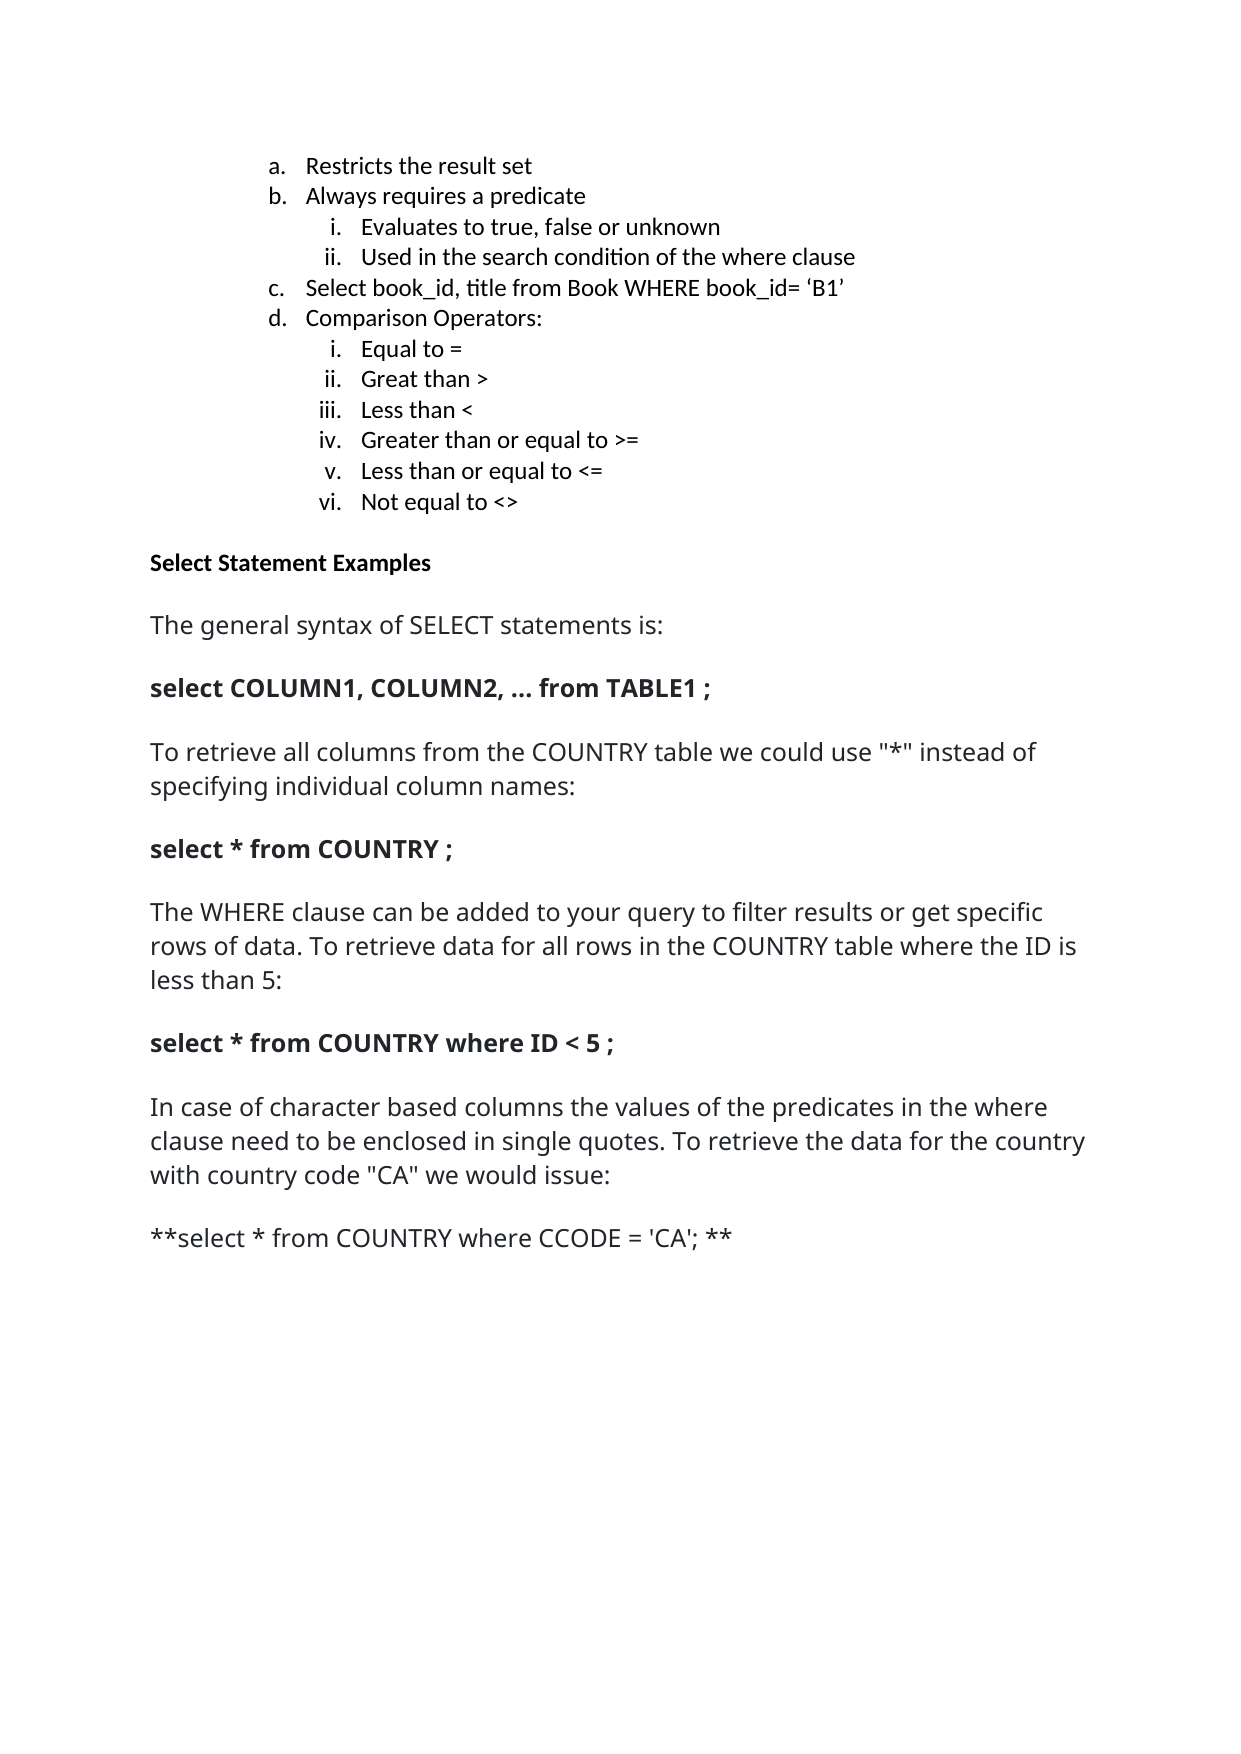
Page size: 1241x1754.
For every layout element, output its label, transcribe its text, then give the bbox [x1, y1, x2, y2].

text In case of character based columns the values of the predicates in the where clause need to be enclosed in single quotes. To retrieve the data for the country with country code "CA" we would issue: [150, 1089, 1090, 1192]
list Not equal to <> [342, 486, 1090, 516]
list Restricts the result set [268, 150, 1090, 181]
list Comparison Operators: [268, 303, 1090, 333]
text select COLUMN1, COLUMN2, ... from TABLE1 ; [150, 671, 1090, 705]
text The WHERE clause can be added to your query to filter results or get specific rows of data. To retrieve data for all rows in the COUNTRY table where the ID is less than 5: [150, 895, 1090, 997]
text To retrieve all columns from the COUNTRY table we could use "*" instead of specifying individual column names: [150, 734, 1090, 802]
text The general syntax of SELECT statements is: [150, 608, 1090, 642]
list Less than or equal to <= [342, 455, 1090, 486]
list Always requires a predicate [268, 181, 1090, 211]
text select * from COUNTRY ; [150, 832, 1090, 866]
text select * from COUNTRY where ID < 5 ; [150, 1026, 1090, 1060]
list Evaluates to true, false or unknown [342, 211, 1090, 242]
text Select Statement Examples [150, 547, 1090, 577]
list Greater than or equal to >= [342, 425, 1090, 455]
list Select book_id, title from Book WHERE book_id= ‘B1’ [268, 272, 1090, 303]
list Less than < [342, 394, 1090, 425]
text **select * from COUNTRY where CCODE = 'CA'; ** [150, 1221, 1090, 1255]
list Equal to = [342, 333, 1090, 364]
list Great than > [342, 364, 1090, 394]
list Used in the search condition of the where clause [342, 242, 1090, 272]
